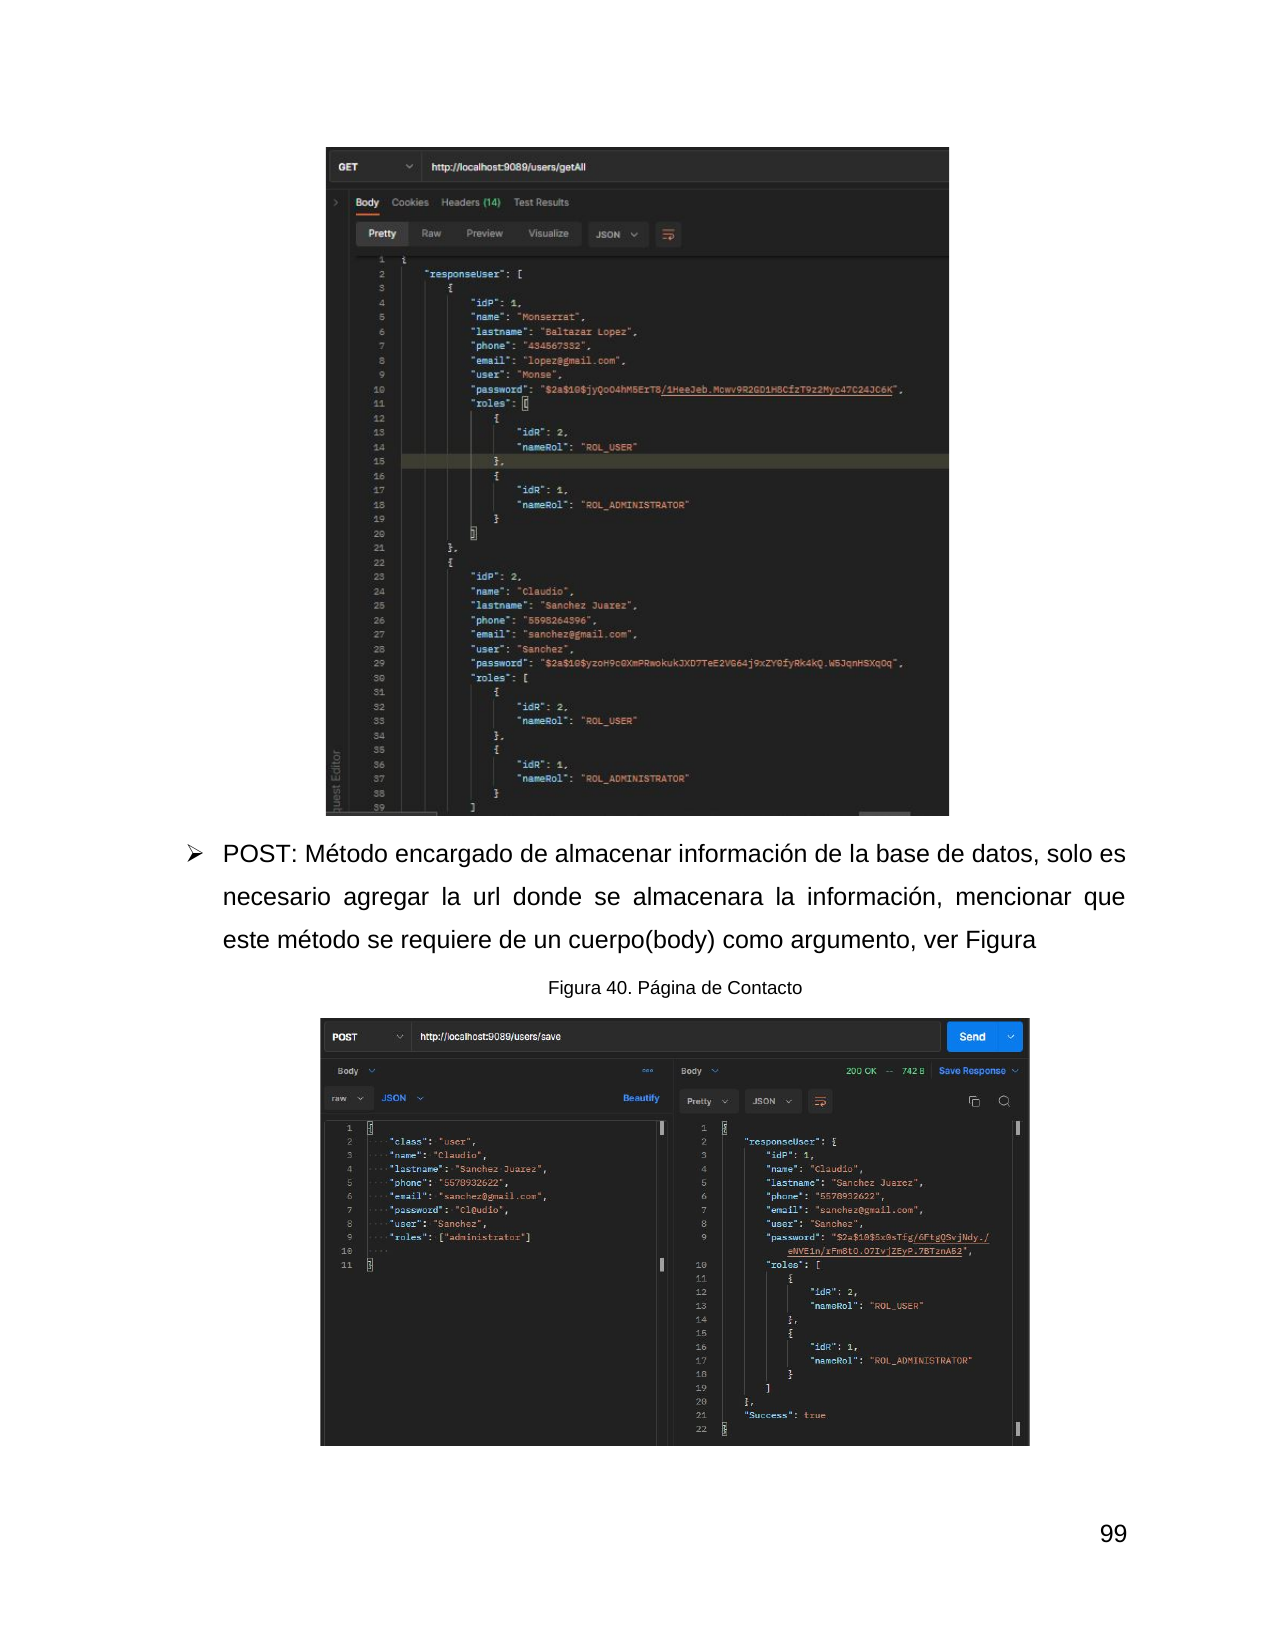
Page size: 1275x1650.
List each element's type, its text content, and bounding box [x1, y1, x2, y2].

list POST: Método encargado de almacenar información de la base de datos, solo es necesario agregar la url donde se almacenara la información, mencionar que este método se requiere de un cuerpo(body) como argumento, ver Figura [185, 839, 1127, 954]
text Figura 40. Página de Contacto [223, 976, 1127, 998]
picture [320, 1018, 1030, 1446]
picture [325, 147, 950, 816]
